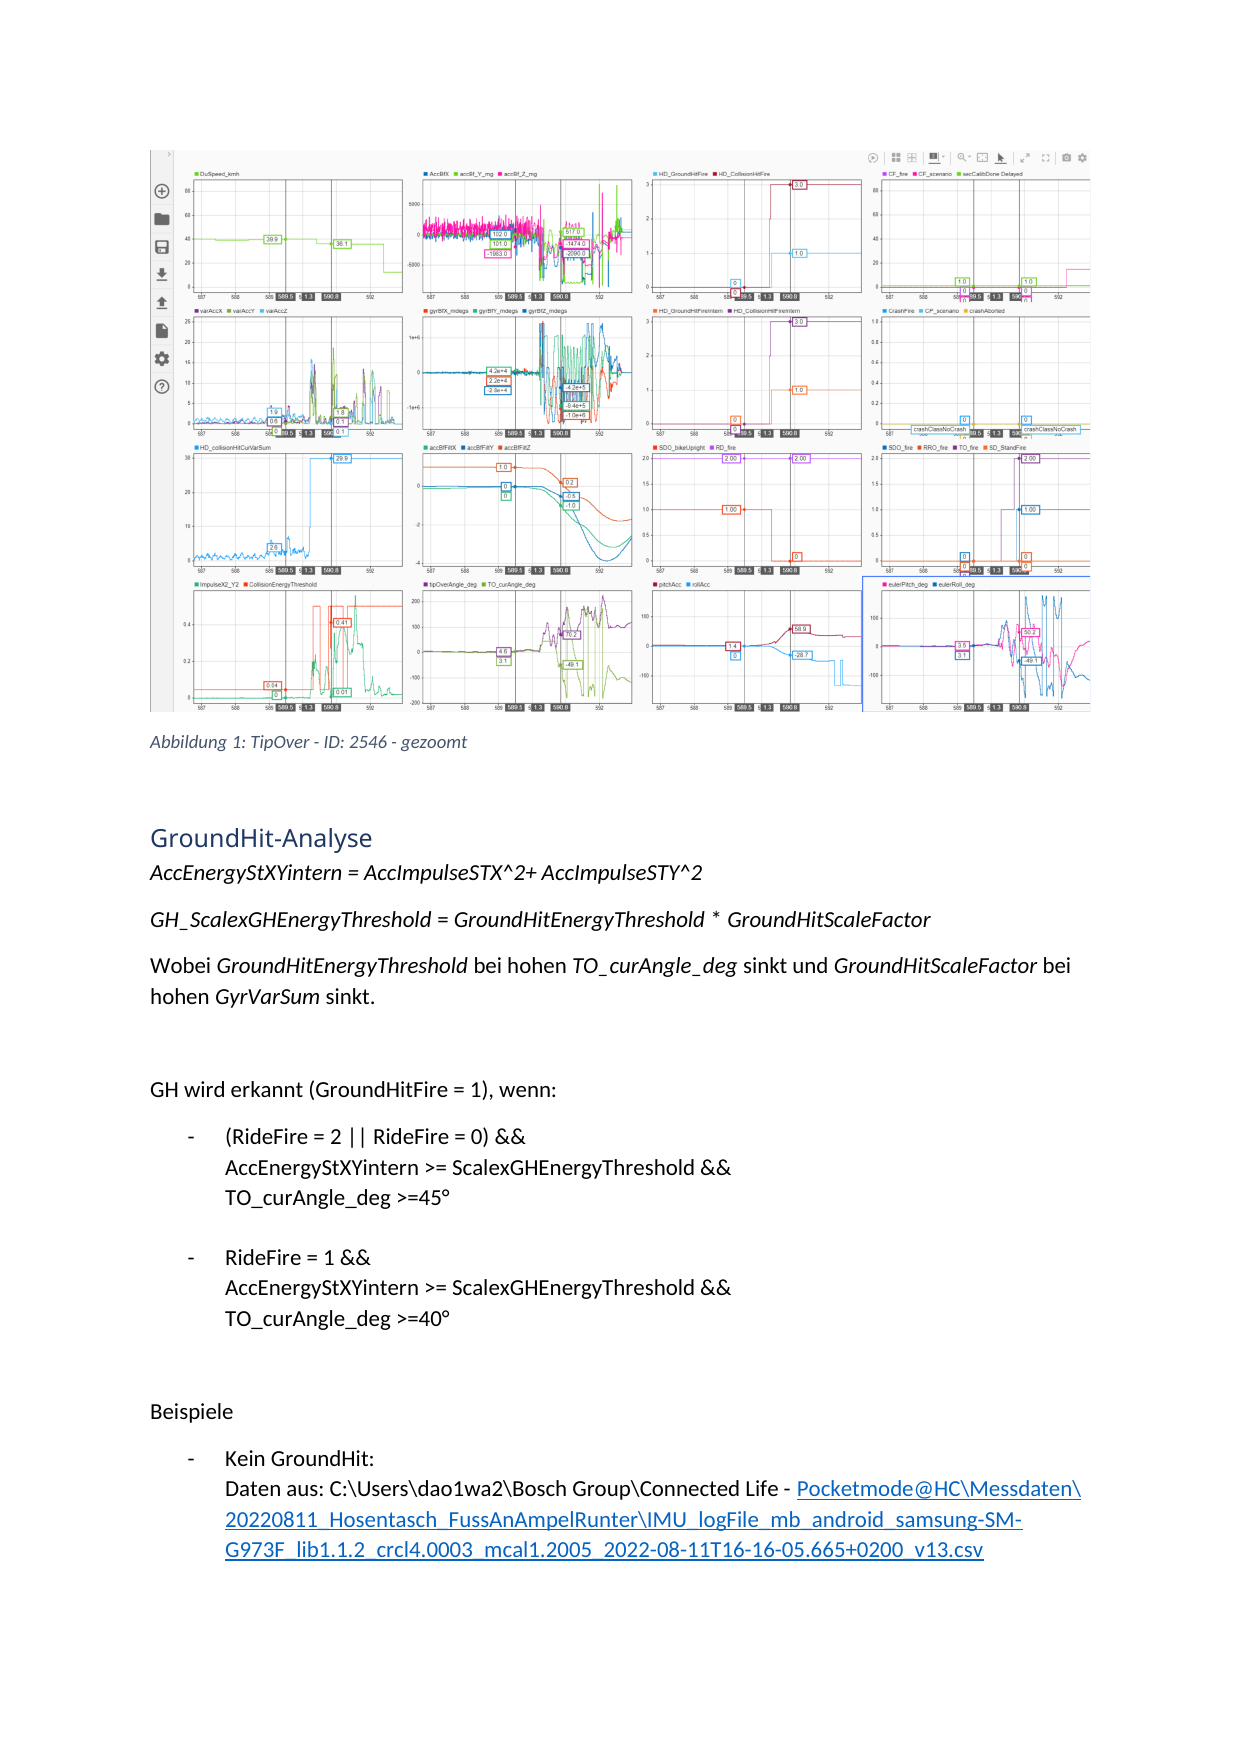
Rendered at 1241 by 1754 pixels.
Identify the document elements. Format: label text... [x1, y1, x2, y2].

list (RideFire = 2 || RideFire = 0) && [187, 1122, 1090, 1151]
list AccEnergyStXYintern >= ScalexGHEnergyThreshold && [225, 1273, 1090, 1302]
list TO_curAngle_deg >=40° [225, 1304, 1090, 1332]
text AccEnergyStXYintern = AccImpulseSTX^2+ AccImpulseSTY^2 [150, 858, 1090, 886]
list Daten aus: C:\Users\dao1wa2\Bosch Group\Connected Life - Pocketmode@HC\Messdaten\20220811_Hosentasch_FussAnAmpelRunter\IMU_logFile_mb_android_samsung-SM-G973F_lib1.1.2_crcl4.0003_mcal1.2005_2022-08-11T16-16-05.665+0200_v13.csv [225, 1474, 1090, 1563]
text Beispiele [150, 1397, 1090, 1426]
text Wobei GroundHitEnergyThreshold bei hohen TO_curAngle_deg sinkt und GroundHitScaleFactor bei hohen GyrVarSum sinkt. [150, 952, 1090, 1010]
text GH_ScalexGHEnergyThreshold = GroundHitEnergyThreshold * GroundHitScaleFactor [150, 905, 1090, 933]
picture [150, 150, 1091, 712]
list TO_curAngle_deg >=45° [225, 1183, 1090, 1211]
list Kein GroundHit: [187, 1444, 1090, 1472]
list RideFire = 1 && [187, 1243, 1090, 1271]
list AccEnergyStXYintern >= ScalexGHEnergyThreshold && [225, 1153, 1090, 1181]
subtitle GroundHit-Analyse [150, 821, 1090, 855]
text GH wird erkannt (GroundHitFire = 1), wenn: [150, 1076, 1090, 1104]
